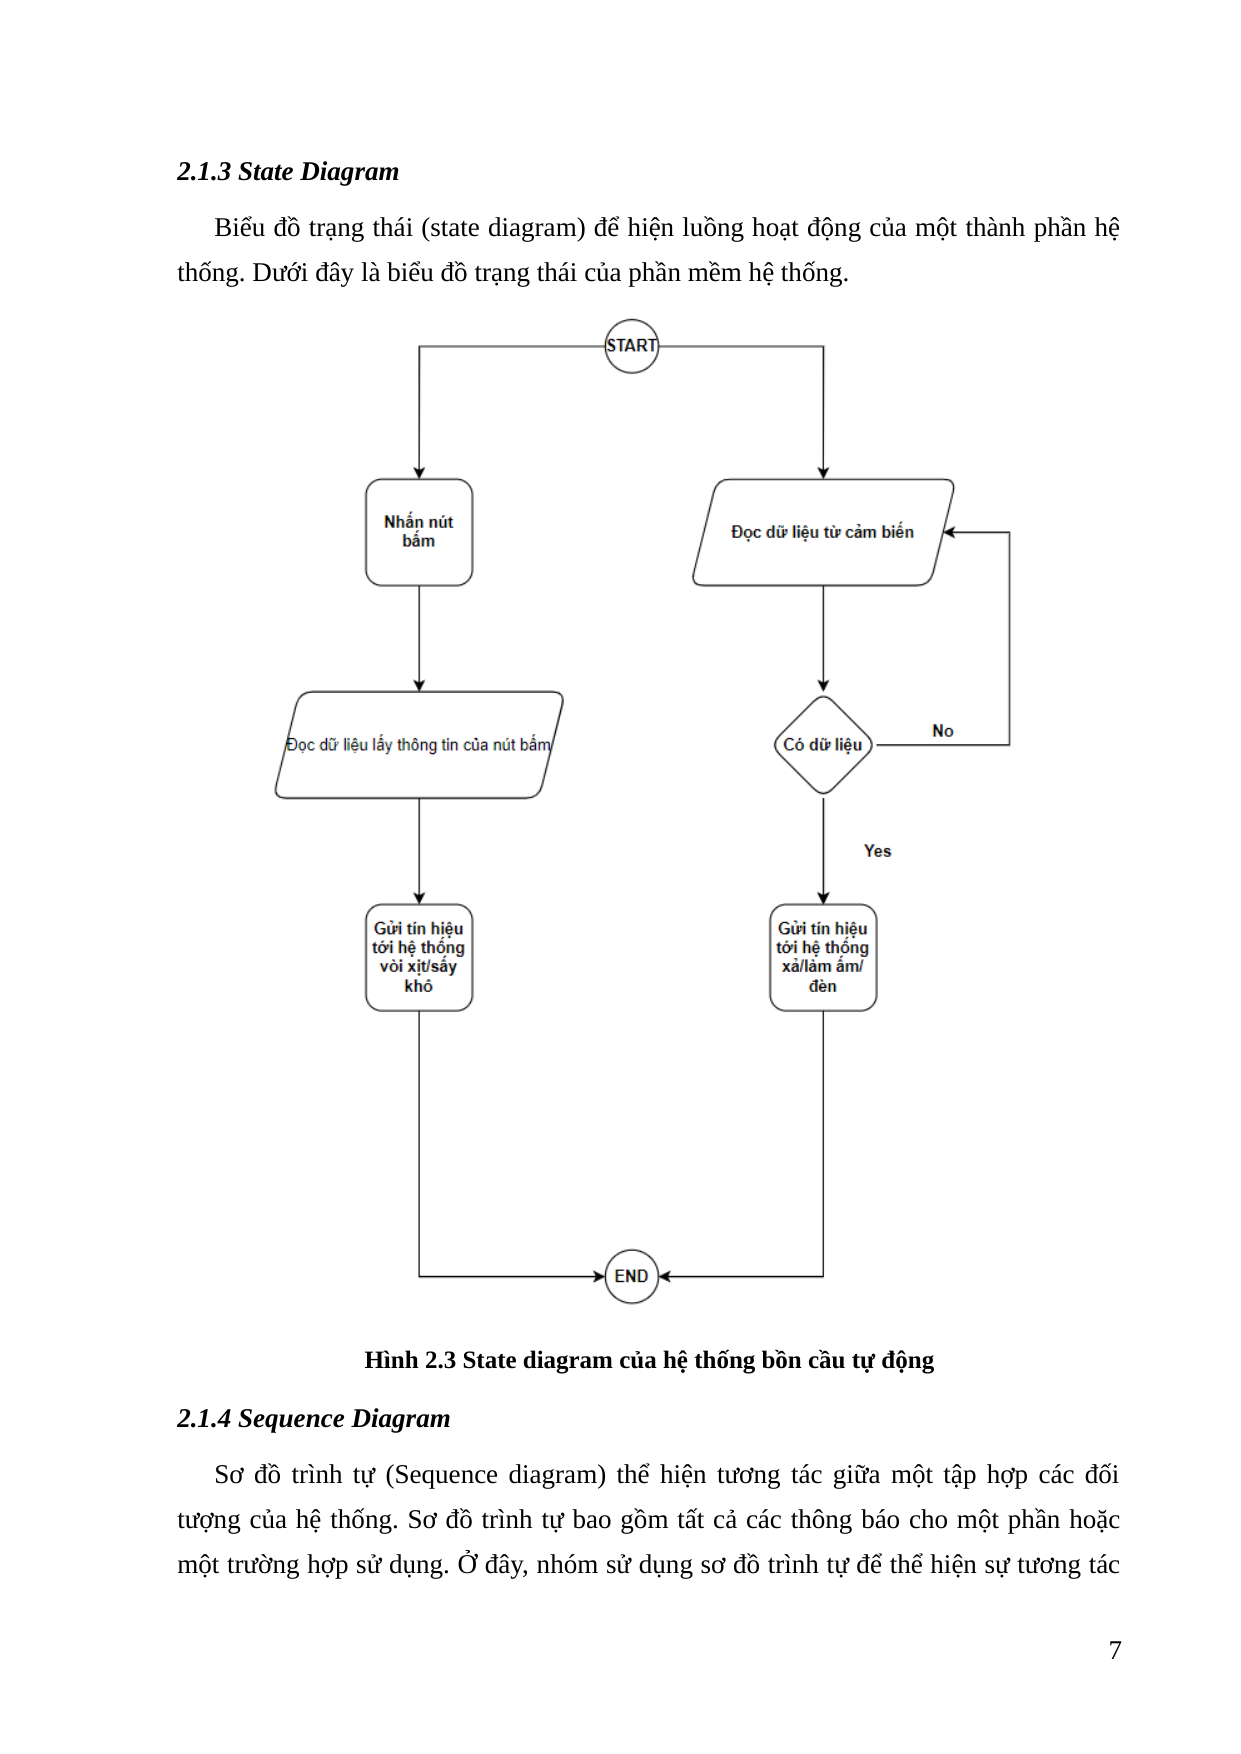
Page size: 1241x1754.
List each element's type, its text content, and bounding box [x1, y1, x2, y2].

subtitle Sequence Diagram [177, 1399, 1122, 1436]
picture [271, 309, 1028, 1306]
subtitle State Diagram [177, 152, 1122, 189]
text Biểu đồ trạng thái (state diagram) để hiện luồng hoạt động của một thành phần hệ thống. Dưới đây là biểu đồ trạng thái của phần mềm hệ thống. [177, 208, 1122, 291]
